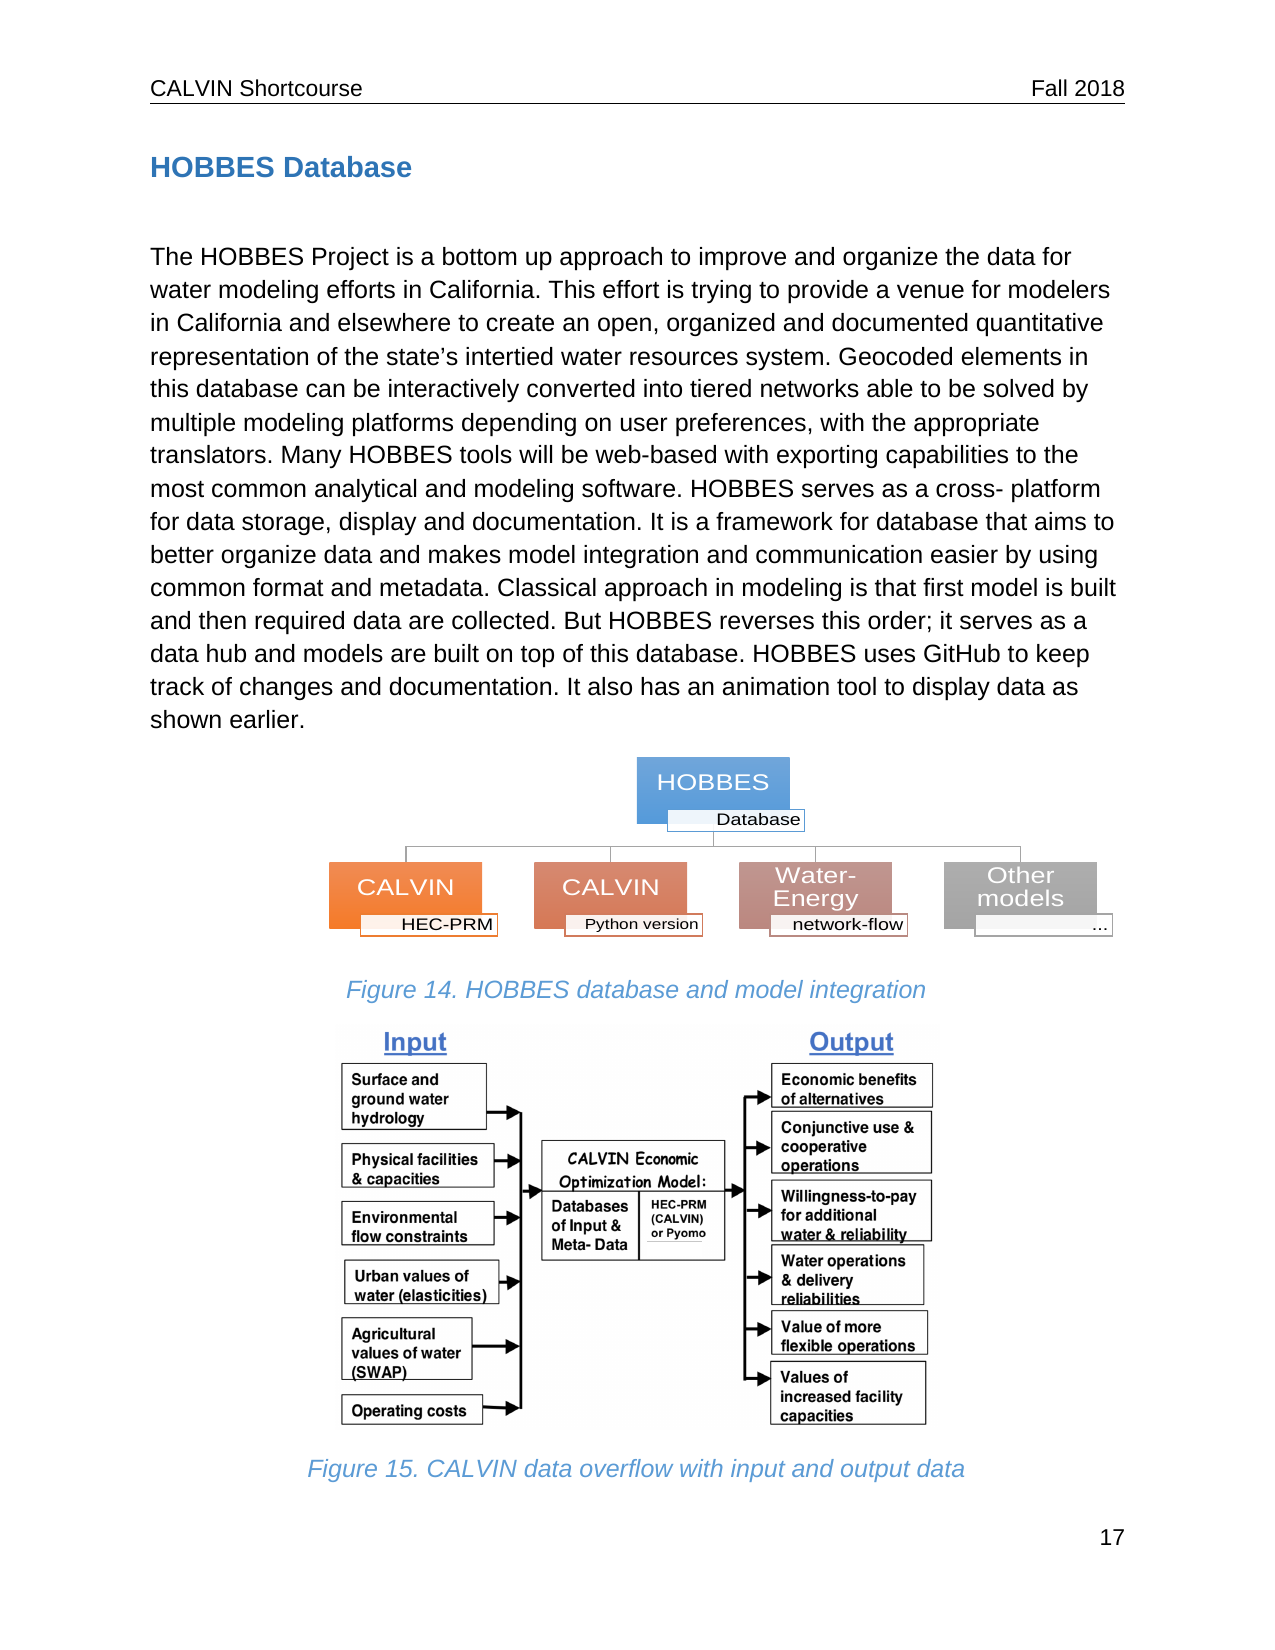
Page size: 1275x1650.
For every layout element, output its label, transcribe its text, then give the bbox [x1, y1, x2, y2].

subtitle HOBBES Database [150, 150, 1125, 183]
text Figure 15. CALVIN data overflow with input and output data [150, 1454, 1125, 1483]
text Figure 14. HOBBES database and model integration [150, 975, 1125, 1004]
picture [335, 1024, 940, 1430]
text The HOBBES Project is a bottom up approach to improve and organize the data for water modeling efforts in California. This effort is trying to provide a venue for modelers in California and elsewhere to create an open, organized and documented quantitative representation of the state’s intertied water resources system. Geocoded elements in this database can be interactively converted into tiered networks able to be solved by multiple modeling platforms depending on user preferences, with the appropriate translators. Many HOBBES tools will be web-based with exporting capabilities to the most common analytical and modeling software. HOBBES serves as a cross- platform for data storage, display and documentation. It is a framework for database that aims to better organize data and makes model integration and communication easier by using common format and metadata. Classical approach in modeling is that first model is built and then required data are collected. But HOBBES reverses this order; it serves as a data hub and models are built on top of this database. HOBBES uses GitHub to keep track of changes and documentation. It also has an animation tool to display data as shown earlier. [150, 242, 1125, 733]
